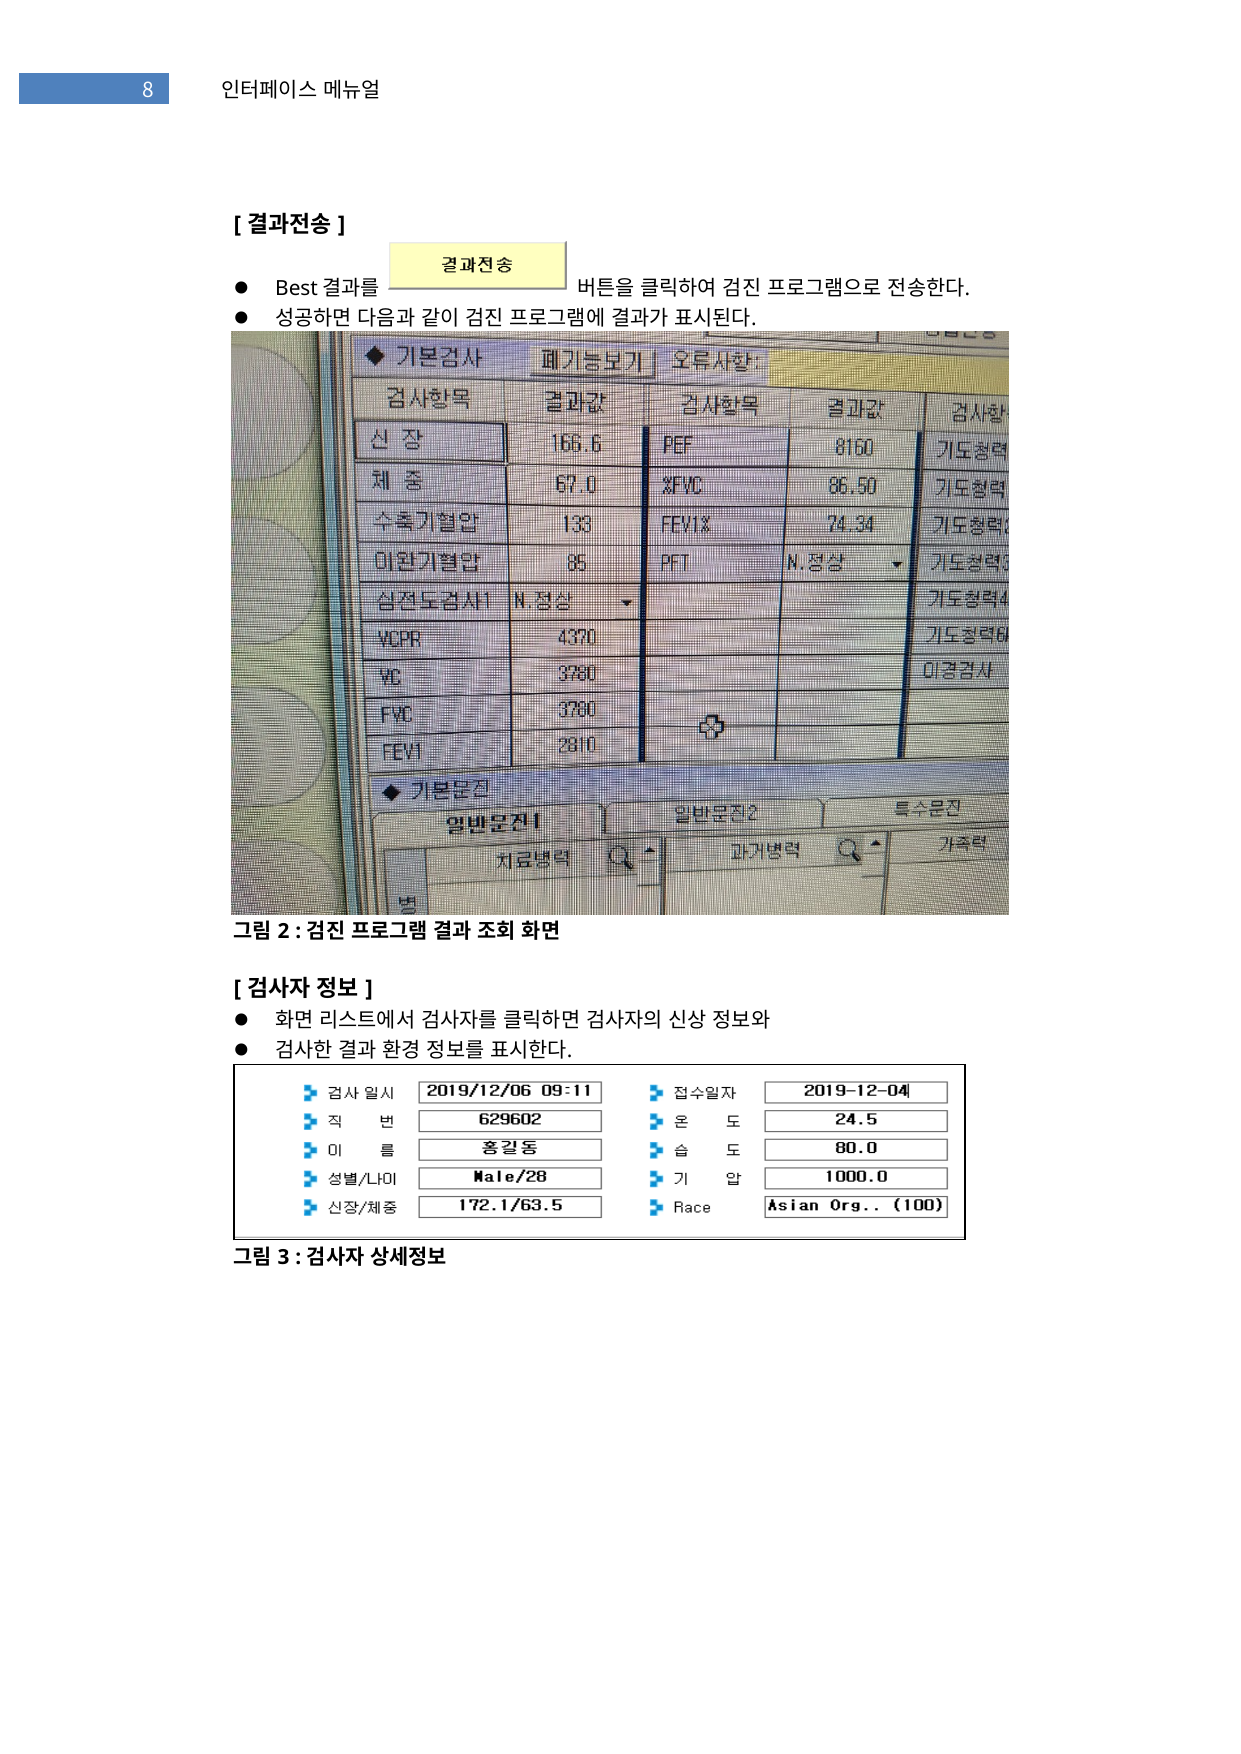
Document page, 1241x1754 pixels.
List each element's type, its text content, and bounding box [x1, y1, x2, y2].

picture [385, 238, 571, 295]
text [ 검사자 정보 ] [150, 970, 1090, 1003]
list Best결과를 버튼을 클릭하여 검진 프로그램으로 전송한다. [233, 239, 1090, 301]
list 성공하면 다음과 같이 검진 프로그램에 결과가 표시된다. [233, 301, 1090, 331]
text [ 결과전송 ] [233, 206, 1090, 239]
picture [235, 1065, 964, 1239]
list 화면 리스트에서 검사자를 클릭하면 검사자의 신상 정보와 [233, 1003, 1090, 1033]
picture [231, 331, 1009, 915]
list 검사한 결과 환경 정보를 표시한다. [233, 1033, 1090, 1064]
